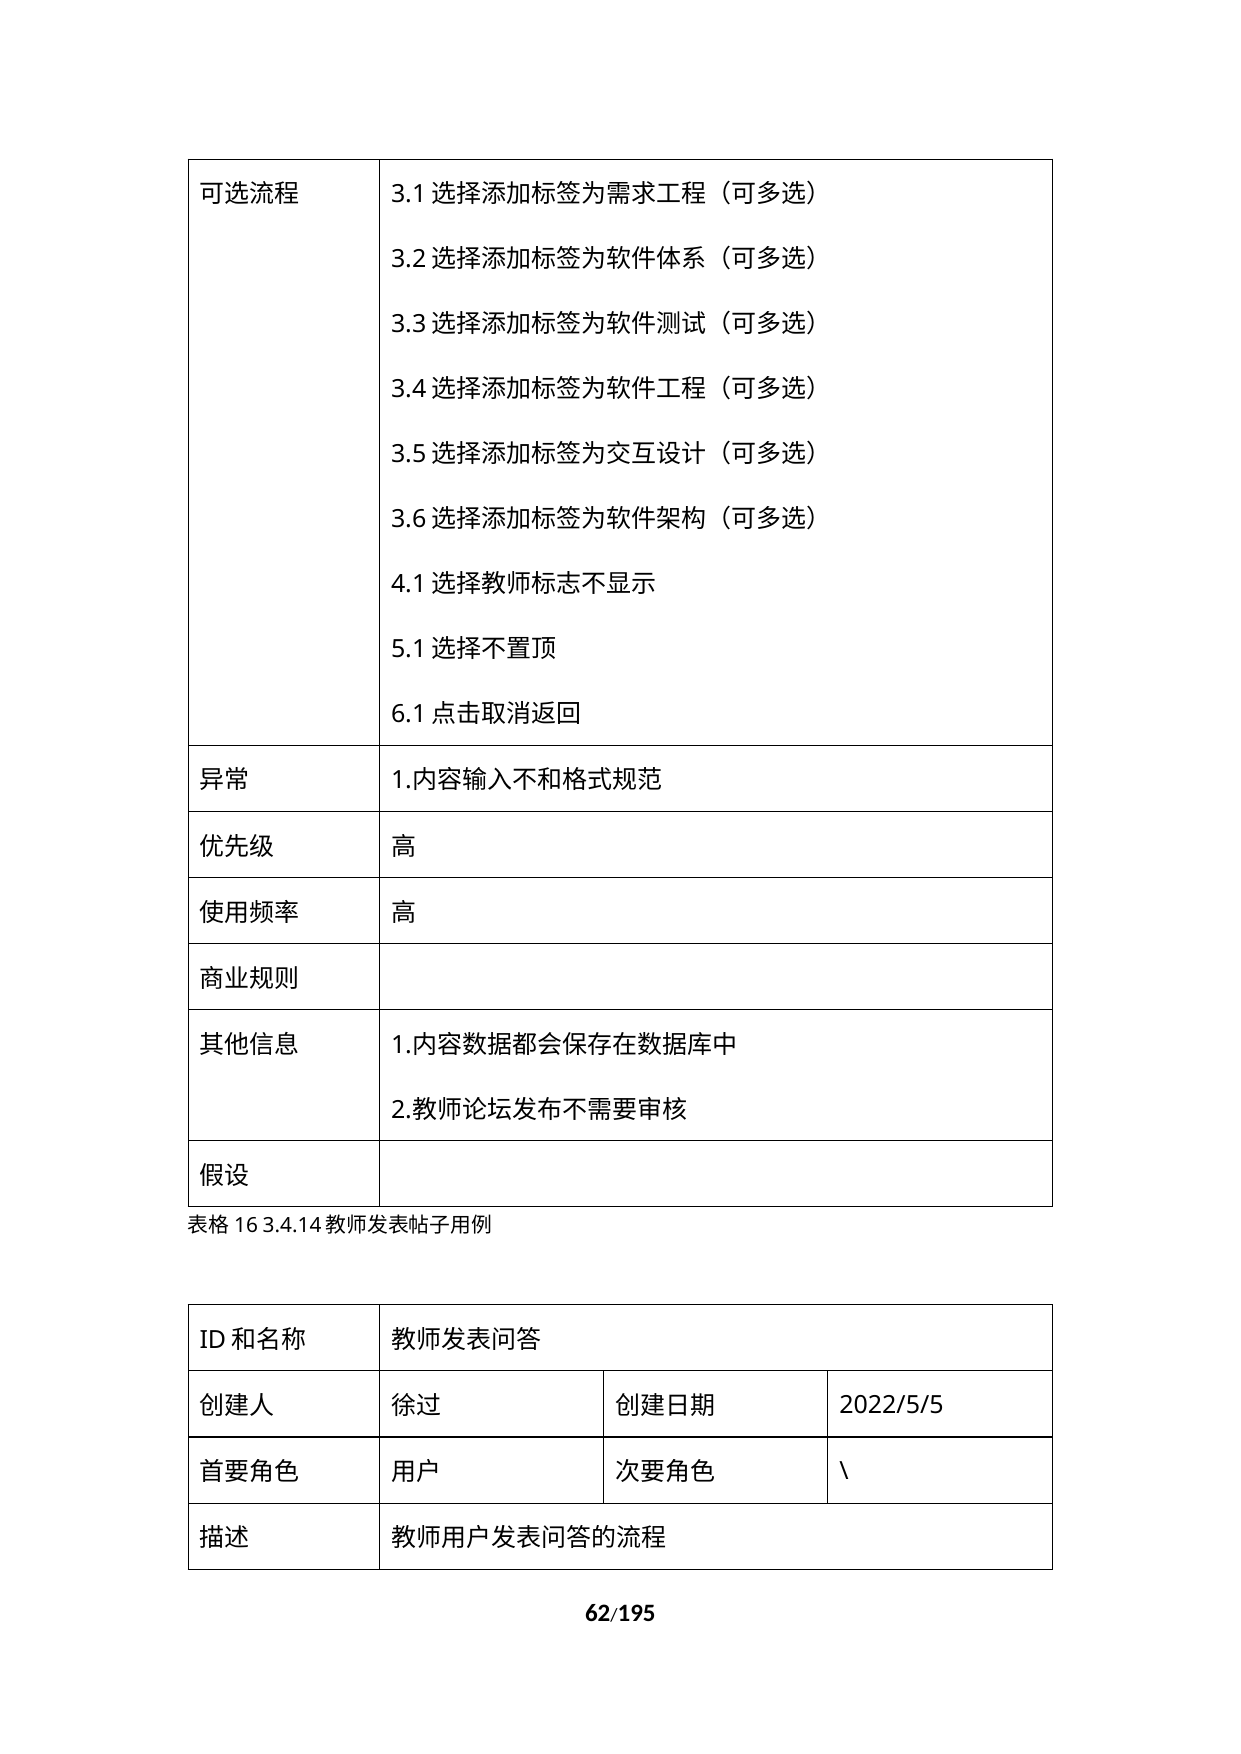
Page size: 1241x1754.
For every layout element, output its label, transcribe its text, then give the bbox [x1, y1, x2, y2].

table_cell 次要角色 [604, 1438, 827, 1502]
table_cell 徐过 [380, 1371, 603, 1436]
table_cell [380, 1141, 1052, 1206]
table_cell 可选流程 [189, 160, 379, 744]
table_cell 高 [380, 812, 1052, 877]
table_cell 创建人 [189, 1371, 379, 1436]
table_cell 假设 [189, 1141, 379, 1206]
table_cell 优先级 [189, 812, 379, 877]
table_cell 用户 [380, 1438, 603, 1502]
table_cell [380, 944, 1052, 1009]
table_cell 其他信息 [189, 1010, 379, 1140]
text 表格 16 3.4.14教师发表帖子用例 [187, 1207, 1053, 1239]
table_cell 商业规则 [189, 944, 379, 1009]
table_cell 高 [380, 878, 1052, 943]
table_cell 教师用户发表问答的流程 [380, 1504, 1052, 1568]
table_cell 使用频率 [189, 878, 379, 943]
table_cell 1.内容数据都会保存在数据库中 2.教师论坛发布不需要审核 [380, 1010, 1052, 1140]
table_cell 1.内容输入不和格式规范 [380, 746, 1052, 811]
table_header 教师发表问答 [380, 1305, 1052, 1370]
table_cell 描述 [189, 1504, 379, 1568]
table_cell 创建日期 [604, 1371, 827, 1436]
table_cell 异常 [189, 746, 379, 811]
table_cell 2022/5/5 [828, 1371, 1052, 1436]
table_cell 首要角色 [189, 1438, 379, 1502]
table_header ID和名称 [189, 1305, 379, 1370]
table_cell 3.1选择添加标签为需求工程（可多选） 3.2选择添加标签为软件体系（可多选） 3.3选择添加标签为软件测试（可多选） 3.4选择添加标签为软件工程（可多选） 3.5选择添加标签为交互设计（可多选） 3.6选择添加标签为软件架构（可多选） 4.1选择教师标志不显示 5.1选择不置顶 6.1点击取消返回 [380, 160, 1052, 744]
table_cell \ [828, 1438, 1052, 1502]
